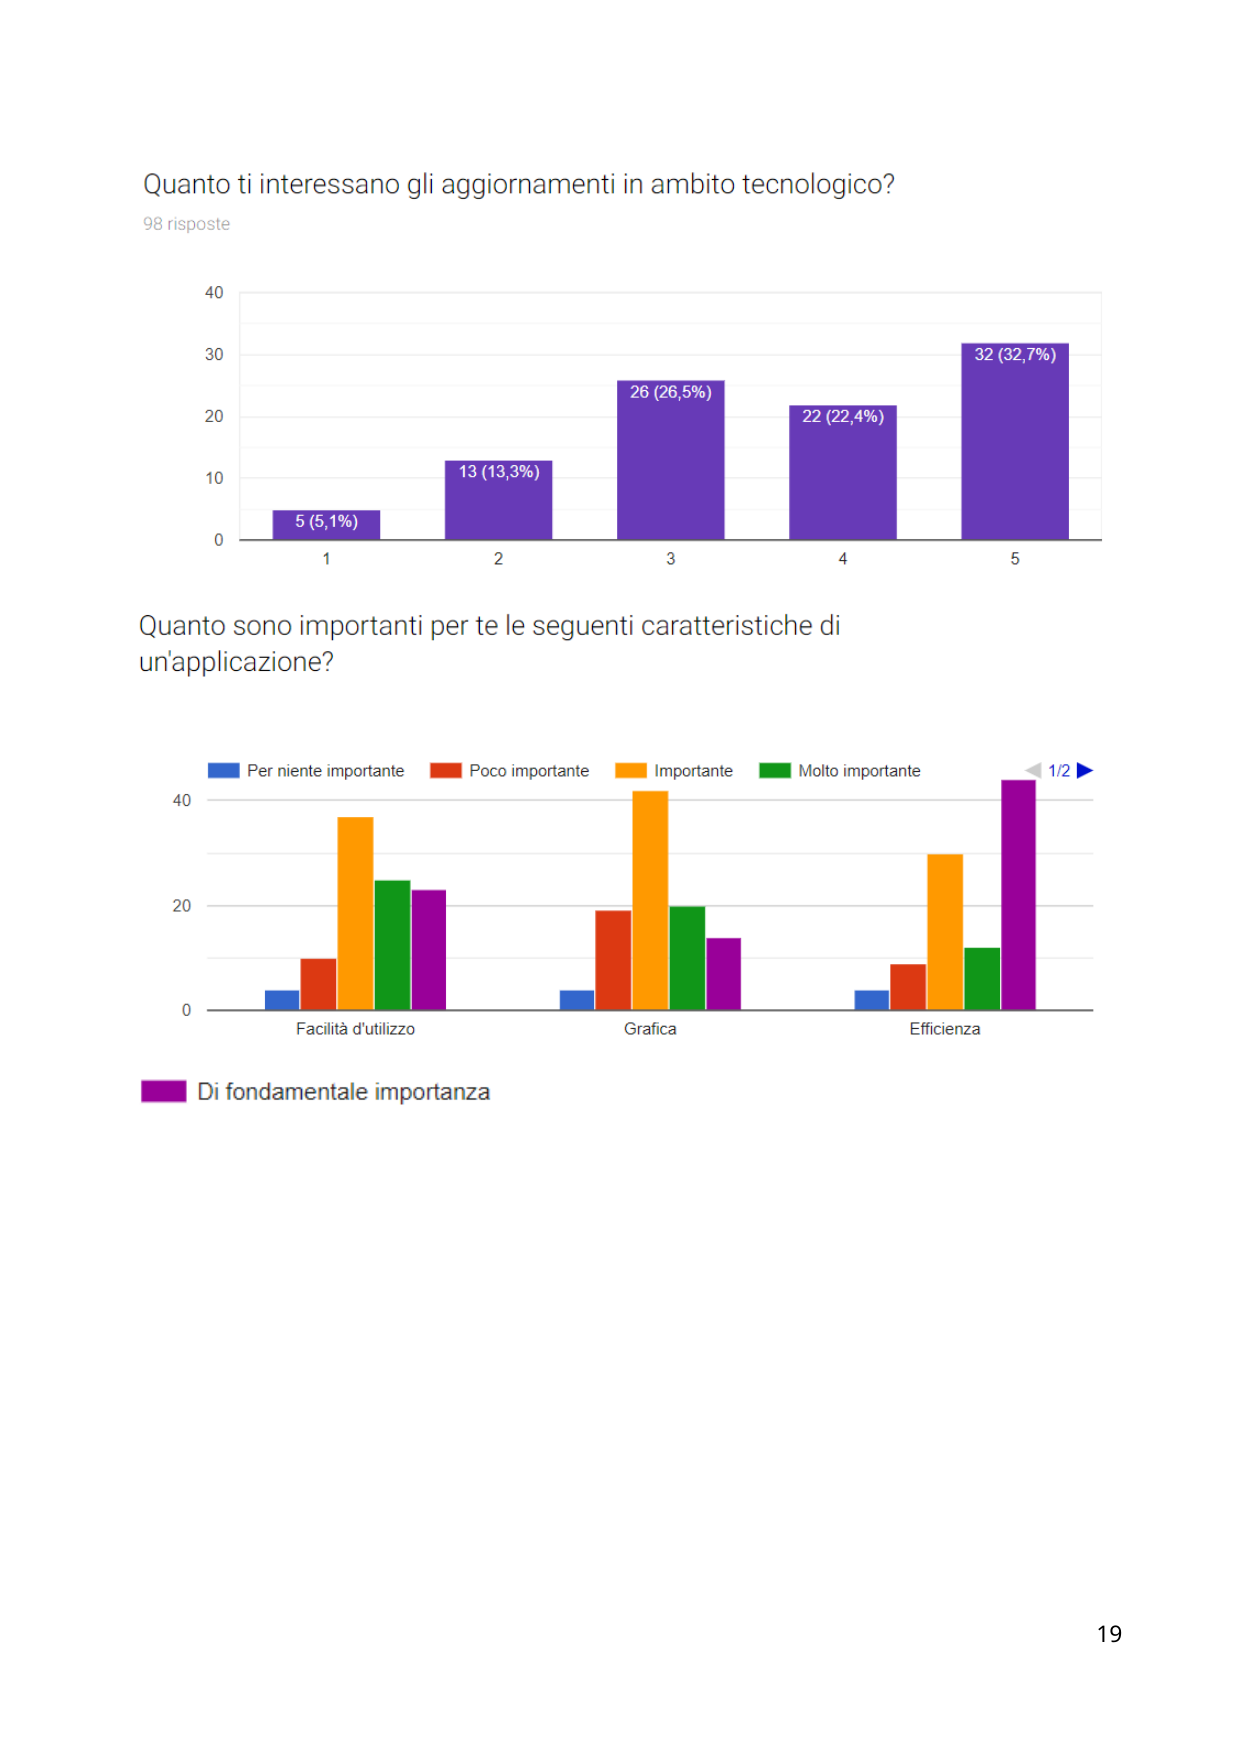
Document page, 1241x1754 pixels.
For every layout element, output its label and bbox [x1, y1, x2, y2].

picture [118, 592, 1123, 1062]
picture [118, 147, 1123, 591]
picture [118, 1064, 520, 1122]
